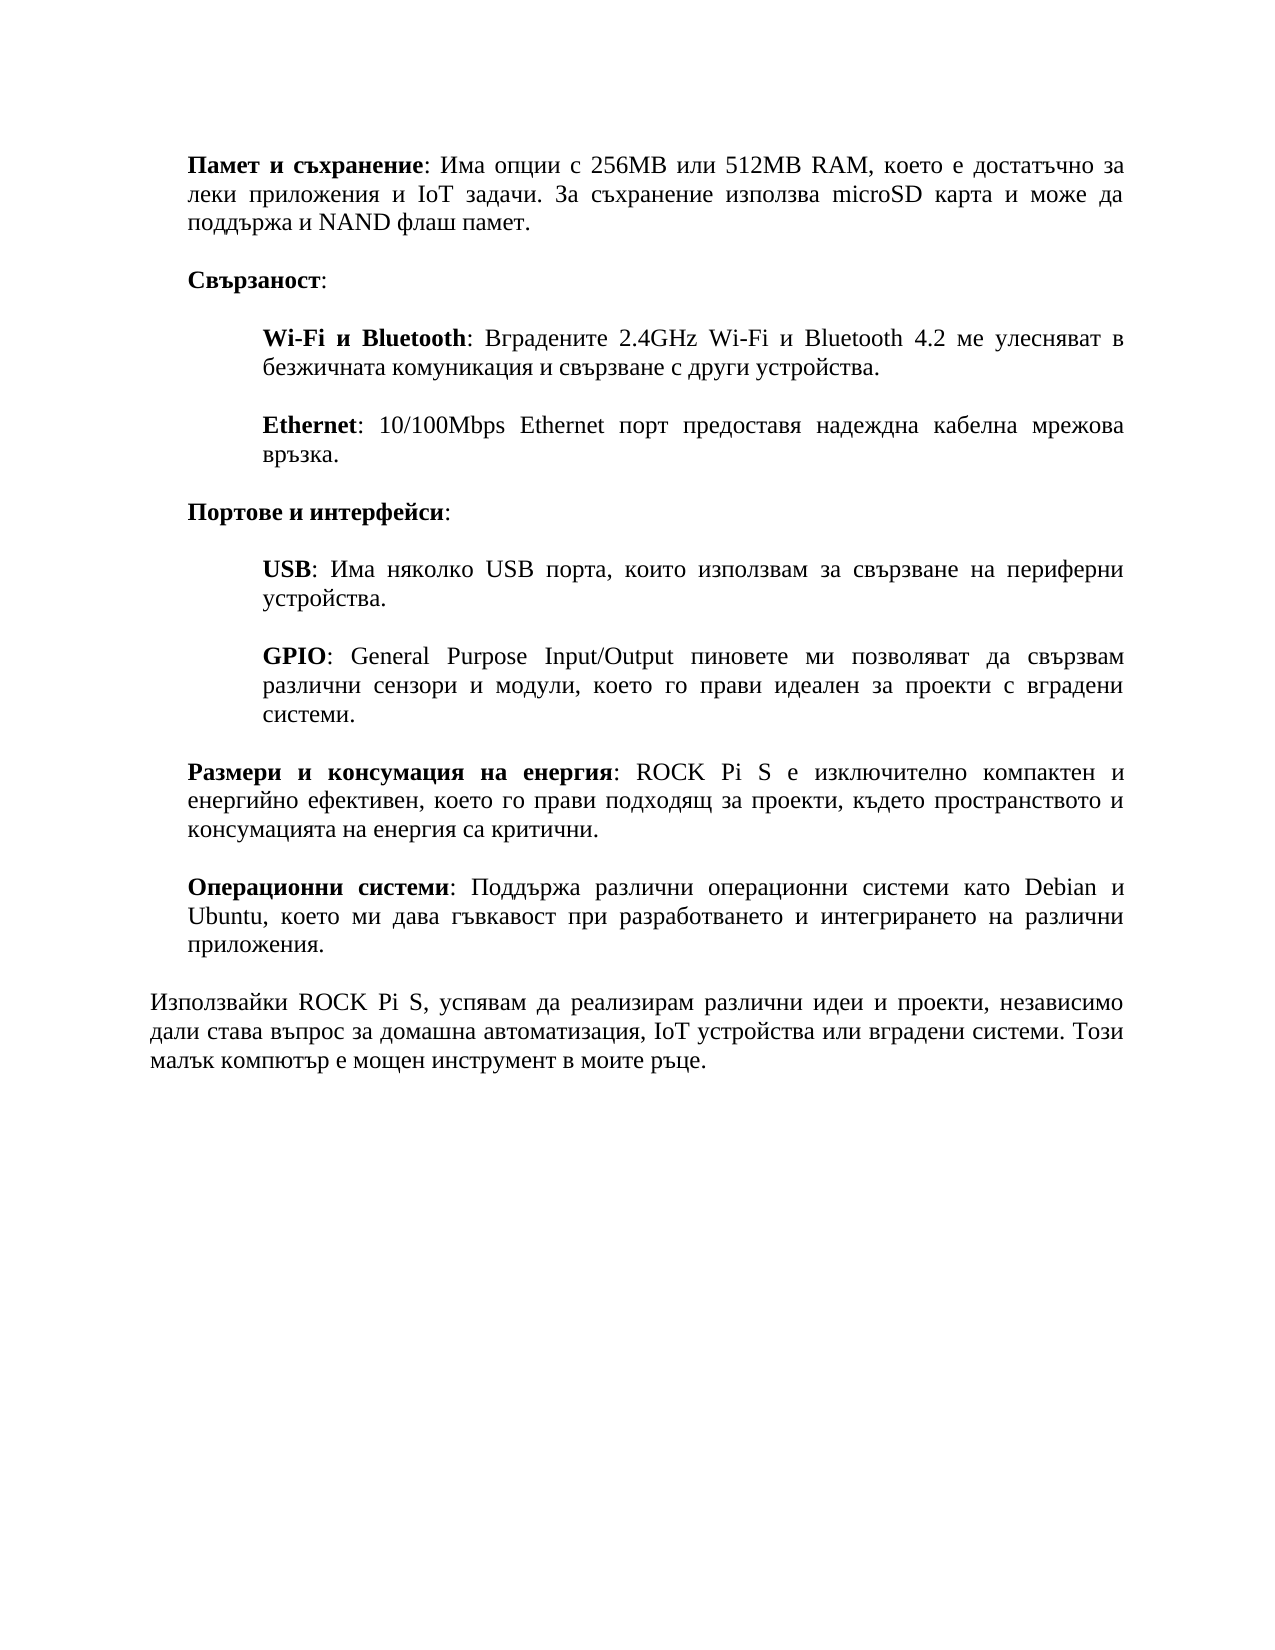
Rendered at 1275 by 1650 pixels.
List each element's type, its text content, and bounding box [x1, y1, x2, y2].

text Памет и съхранение: Има опции с 256MB или 512MB RAM, което е достатъчно за леки приложения и IoT задачи. За съхранение използва microSD карта и може да поддържа и NAND флаш памет. [187, 150, 1125, 236]
text Размери и консумация на енергия: ROCK Pi S е изключително компактен и енергийно ефективен, което го прави подходящ за проекти, където пространството и консумацията на енергия са критични. [187, 757, 1125, 843]
text Използвайки ROCK Pi S, успявам да реализирам различни идеи и проекти, независимо дали става въпрос за домашна автоматизация, IoT устройства или вградени системи. Този малък компютър е мощен инструмент в моите ръце. [150, 987, 1125, 1074]
text Портове и интерфейси: [187, 497, 1125, 525]
text Свързаност: [187, 265, 1125, 294]
text Ethernet: 10/100Mbps Ethernet порт предоставя надеждна кабелна мрежова връзка. [262, 410, 1125, 467]
text GPIO: General Purpose Input/Output пиновете ми позволяват да свързвам различни сензори и модули, което го прави идеален за проекти с вградени системи. [262, 641, 1125, 727]
text Wi-Fi и Bluetooth: Вградените 2.4GHz Wi-Fi и Bluetooth 4.2 ме улесняват в безжичната комуникация и свързване с други устройства. [262, 323, 1125, 381]
text Операционни системи: Поддържа различни операционни системи като Debian и Ubuntu, което ми дава гъвкавост при разработването и интегрирането на различни приложения. [187, 872, 1125, 958]
text USB: Има няколко USB порта, които използвам за свързване на периферни устройства. [262, 554, 1125, 612]
